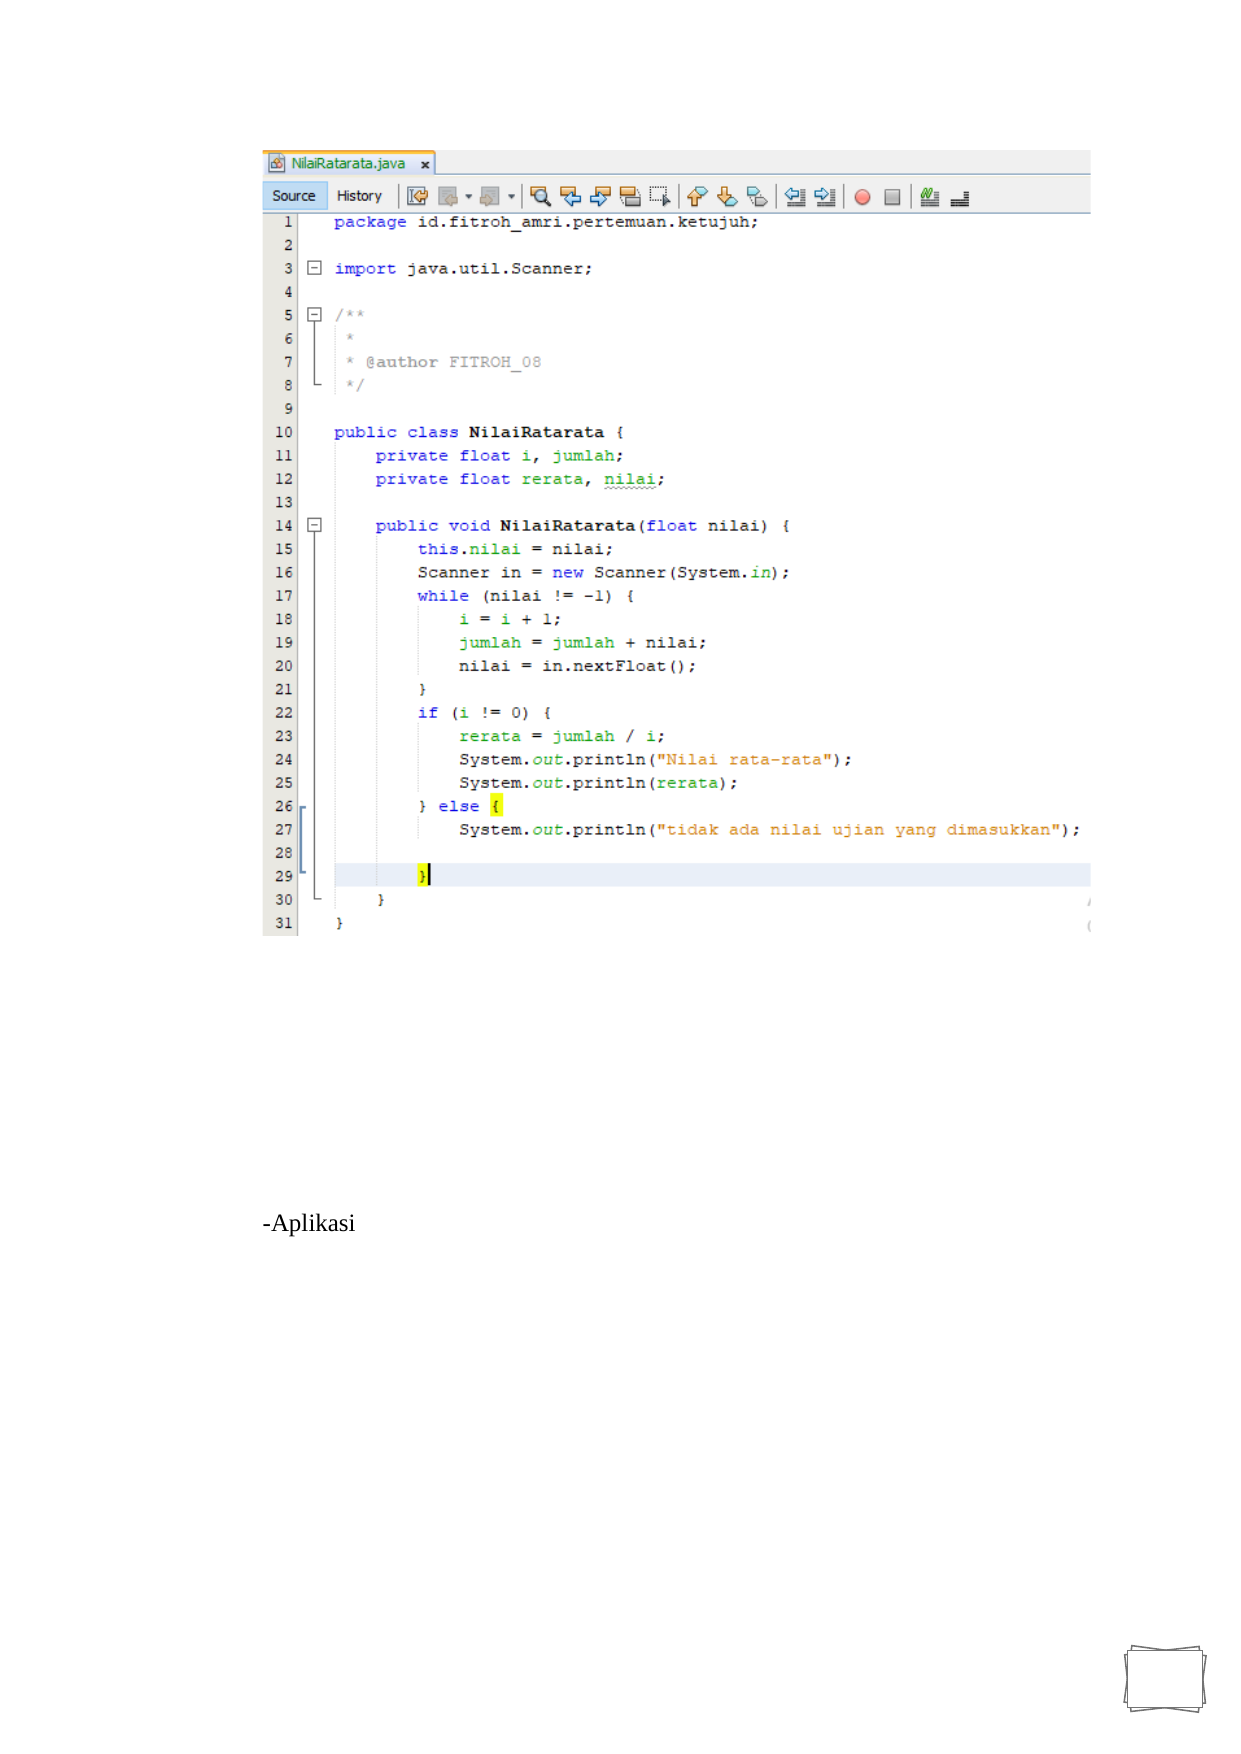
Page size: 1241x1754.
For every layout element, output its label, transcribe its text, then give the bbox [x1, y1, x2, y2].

list -Aplikasi [262, 1208, 1090, 1237]
picture [262, 150, 1091, 936]
